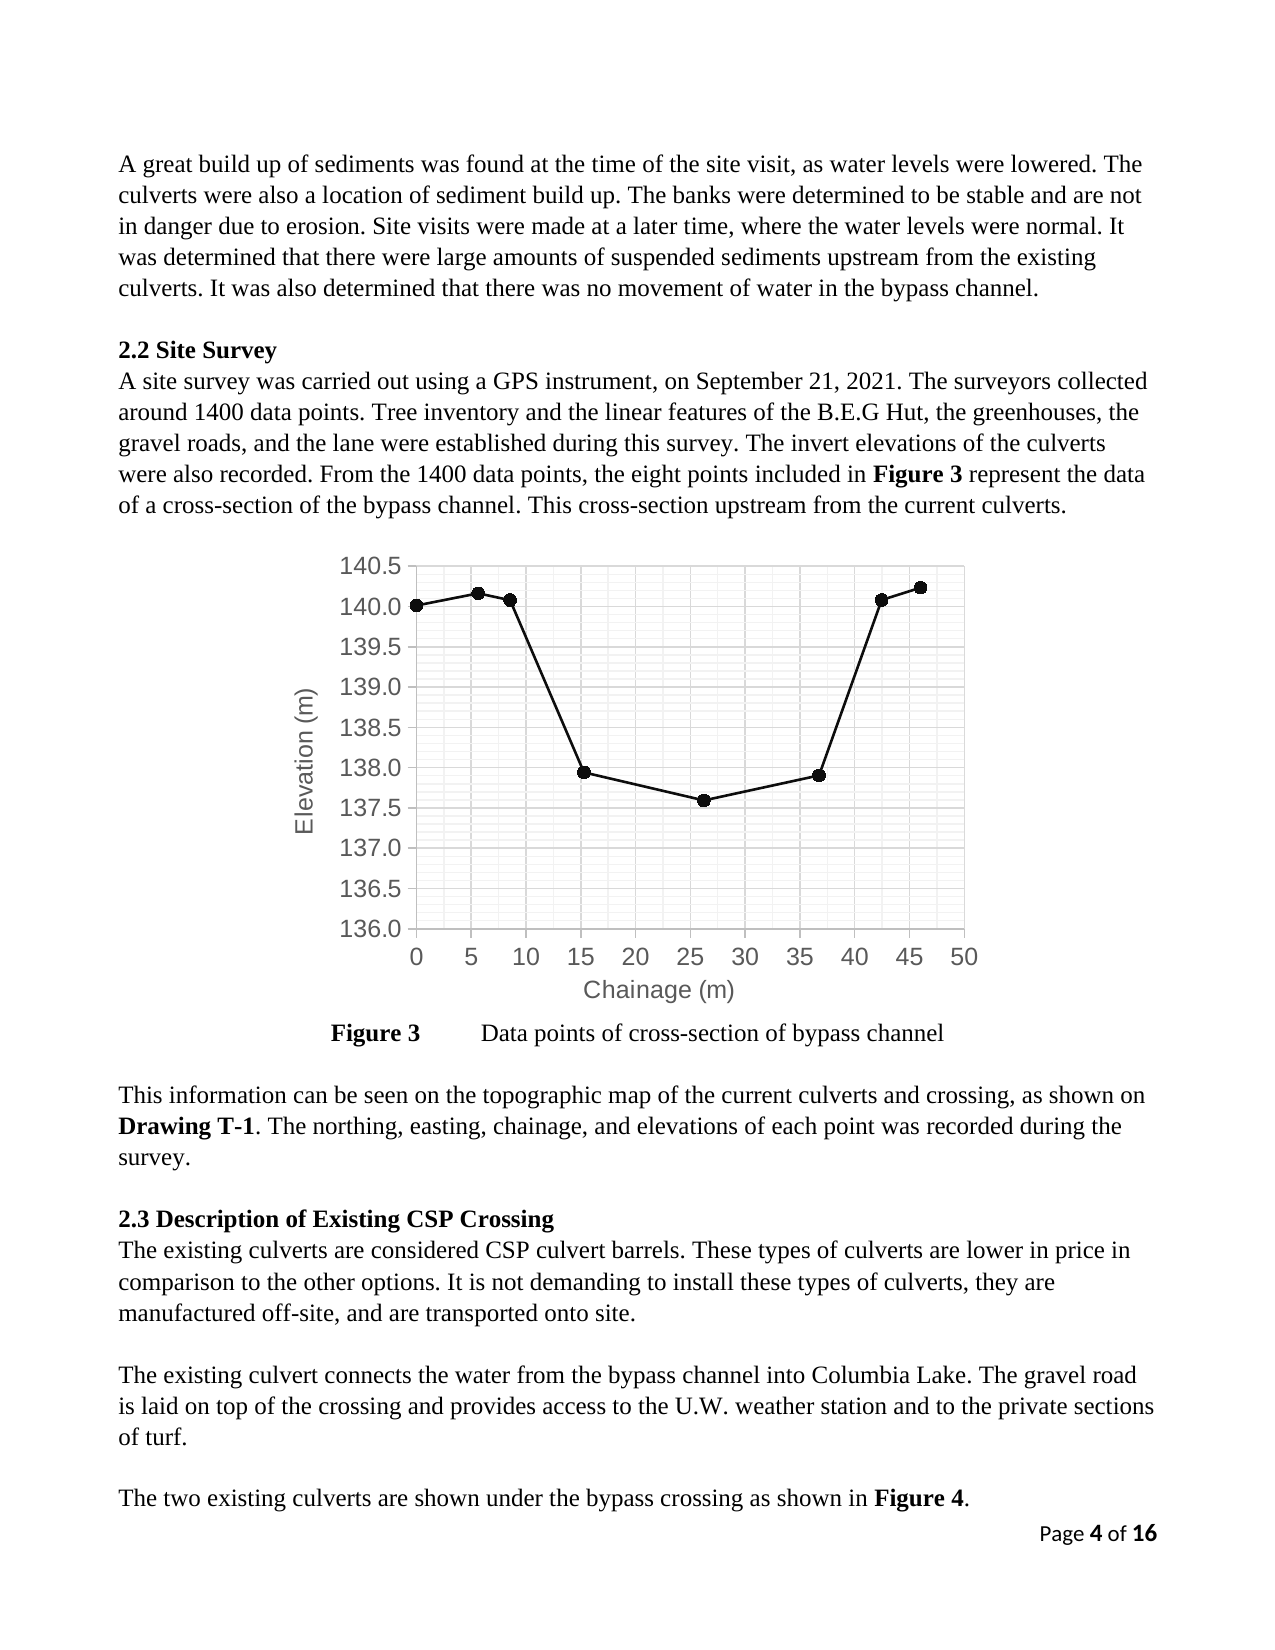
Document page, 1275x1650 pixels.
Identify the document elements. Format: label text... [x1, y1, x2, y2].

text The existing culvert connects the water from the bypass channel into Columbia Lake. The gravel road is laid on top of the crossing and provides access to the U.W. weather station and to the private sections of turf. [118, 1360, 1157, 1451]
text 2.2 Site Survey [118, 335, 1157, 364]
text 2.3 Description of Existing CSP Crossing [118, 1204, 1157, 1233]
text A site survey was carried out using a GPS instrument, on September 21, 2021. The surveyors collected around 1400 data points. Tree inventory and the linear features of the B.E.G Hut, the greenhouses, the gravel roads, and the lane were established during this survey. The invert elevations of the culverts were also recorded. From the 1400 data points, the eight points included in Figure 3 represent the data of a cross-section of the bypass channel. This cross-section upstream from the current culverts. [118, 366, 1157, 519]
text The two existing culverts are shown under the bypass crossing as shown in Figure 4. [118, 1483, 1157, 1512]
text Figure 3 Data points of cross-section of bypass channel [118, 1018, 1157, 1047]
text The existing culverts are considered CSP culvert barrels. These types of culverts are lower in price in comparison to the other options. It is not demanding to install these types of culverts, they are manufactured off-site, and are transported onto site. [118, 1236, 1157, 1326]
text A great build up of sediments was found at the time of the site visit, as water levels were lowered. The culverts were also a location of sediment build up. The banks were determined to be stable and are not in danger due to erosion. Site visits were made at a later time, where the water levels were normal. It was determined that there were large amounts of suspended sediments upstream from the existing culverts. It was also determined that there was no movement of water in the bypass channel. [118, 149, 1157, 302]
text This information can be seen on the topographic map of the current culverts and crossing, as shown on Drawing T-1. The northing, easting, chainage, and elevations of each point was recorded during the survey. [118, 1080, 1157, 1171]
